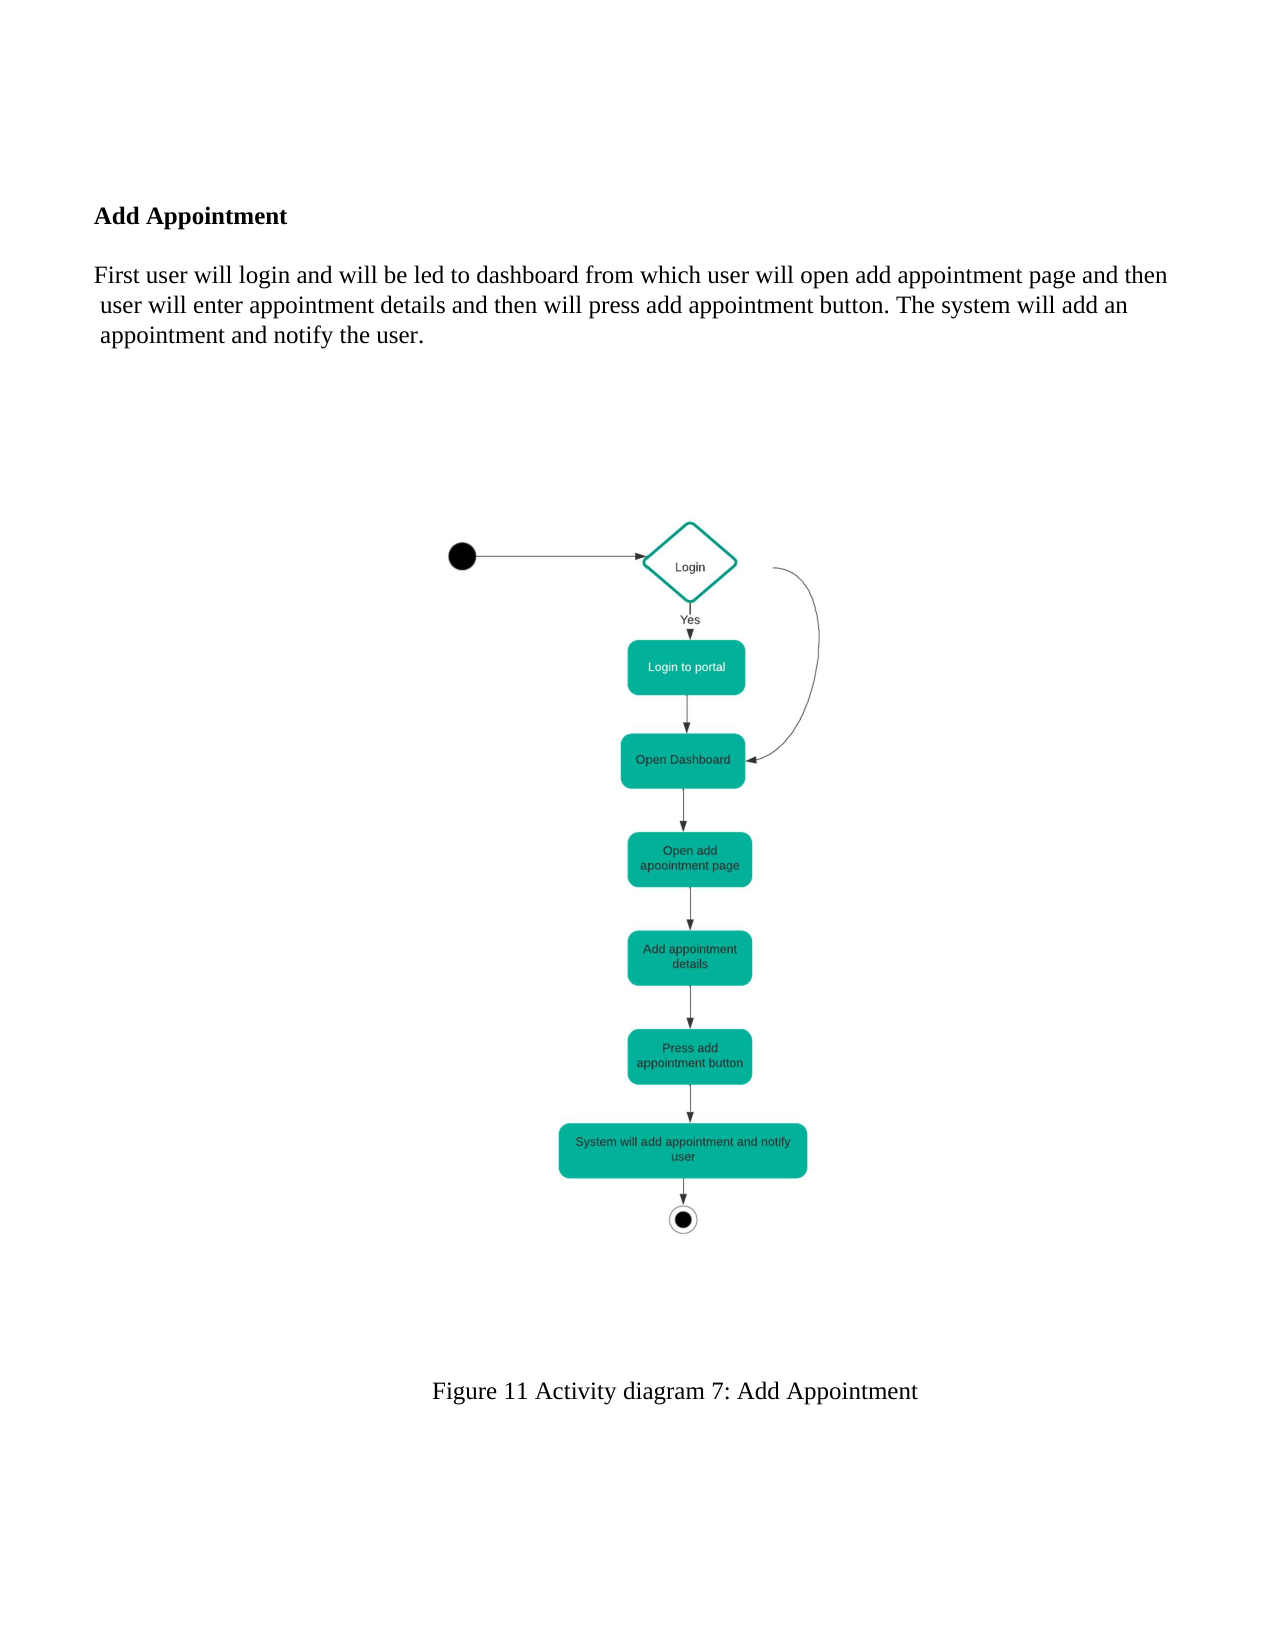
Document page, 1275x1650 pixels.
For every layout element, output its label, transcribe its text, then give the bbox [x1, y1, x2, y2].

text First user will login and will be led to dashboard from which user will open add appointment page and then [94, 260, 1275, 289]
text Figure 11 Activity diagram 7: Add Appointment [432, 1376, 1275, 1405]
picture [62, 406, 1232, 1344]
text appointment and notify the user. [94, 320, 1275, 348]
text Add Appointment [21, 201, 1275, 230]
text user will enter appointment details and then will press add appointment button. The system will add an [94, 290, 1275, 319]
